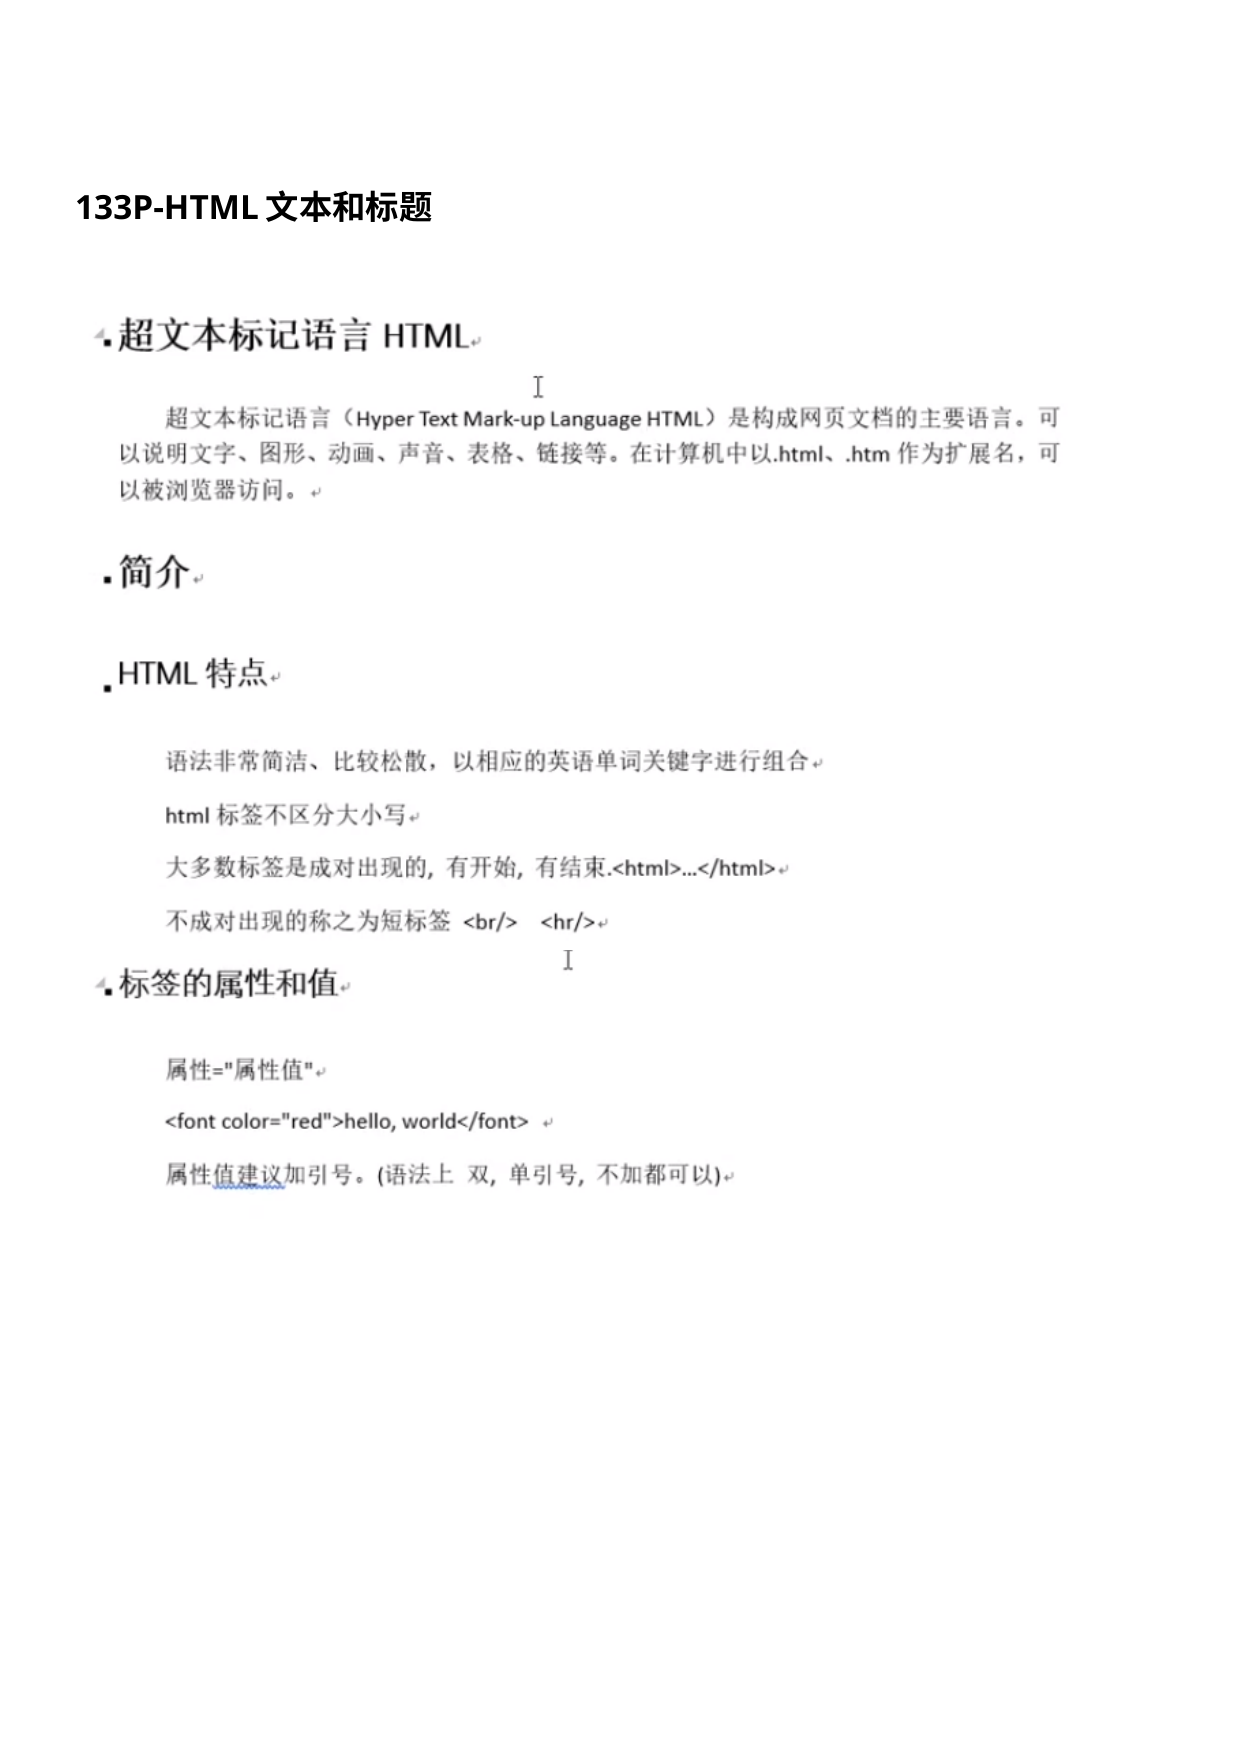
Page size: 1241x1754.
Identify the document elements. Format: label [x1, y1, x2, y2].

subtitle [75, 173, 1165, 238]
picture [75, 300, 1166, 1219]
